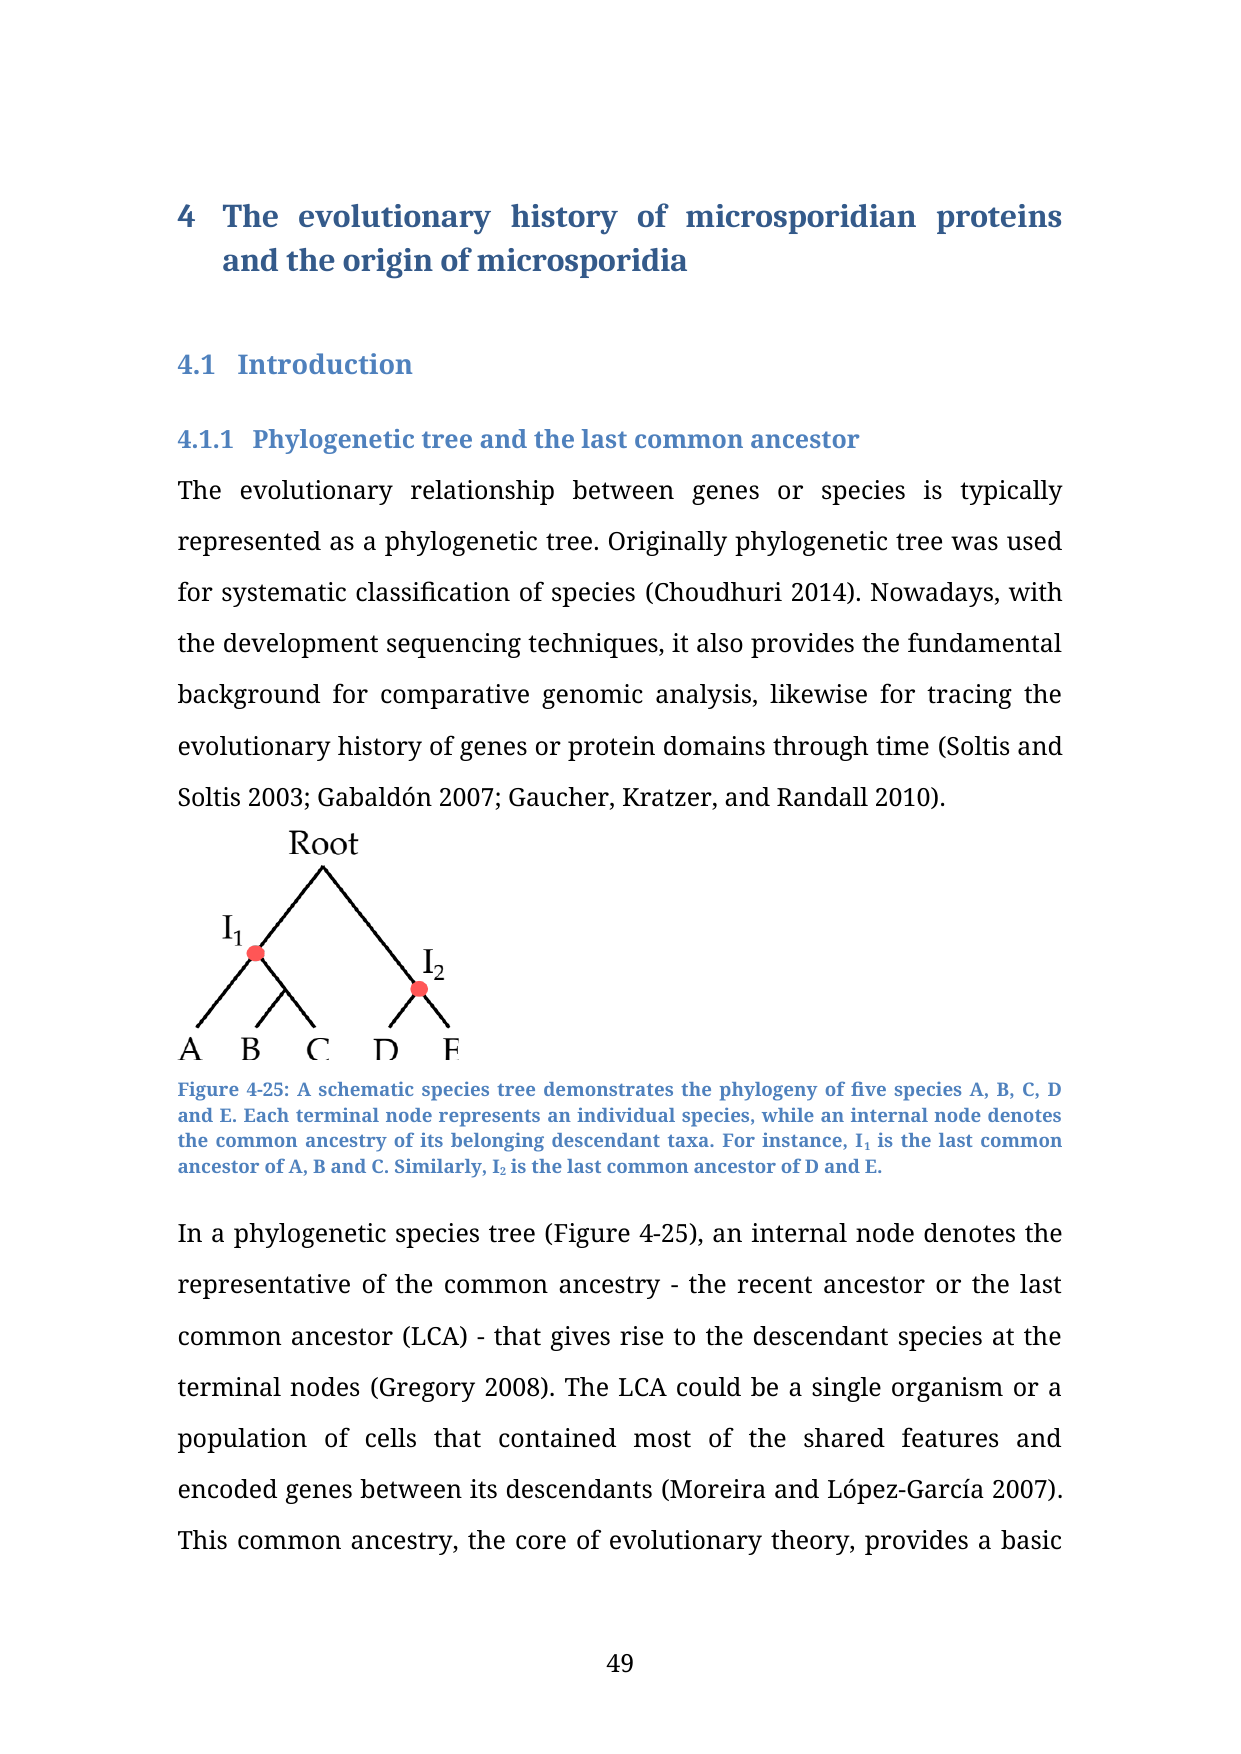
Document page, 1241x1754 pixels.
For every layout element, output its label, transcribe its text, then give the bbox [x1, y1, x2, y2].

text The evolutionary relationship between genes or species is typically represented as a phylogenetic tree. Originally phylogenetic tree was used for systematic classification of species (Choudhuri 2014). Nowadays, with the development sequencing techniques, it also provides the fundamental background for comparative genomic analysis, likewise for tracing the evolutionary history of genes or protein domains through time (Soltis and Soltis 2003; Gabaldón 2007; Gaucher, Kratzer, and Randall 2010). [177, 473, 1063, 813]
subtitle The evolutionary history of microsporidian proteins and the origin of microsporidia [177, 198, 1063, 280]
subtitle Phylogenetic tree and the last common ancestor [177, 422, 1063, 456]
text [177, 1216, 1063, 1556]
subtitle Introduction [177, 346, 1063, 383]
